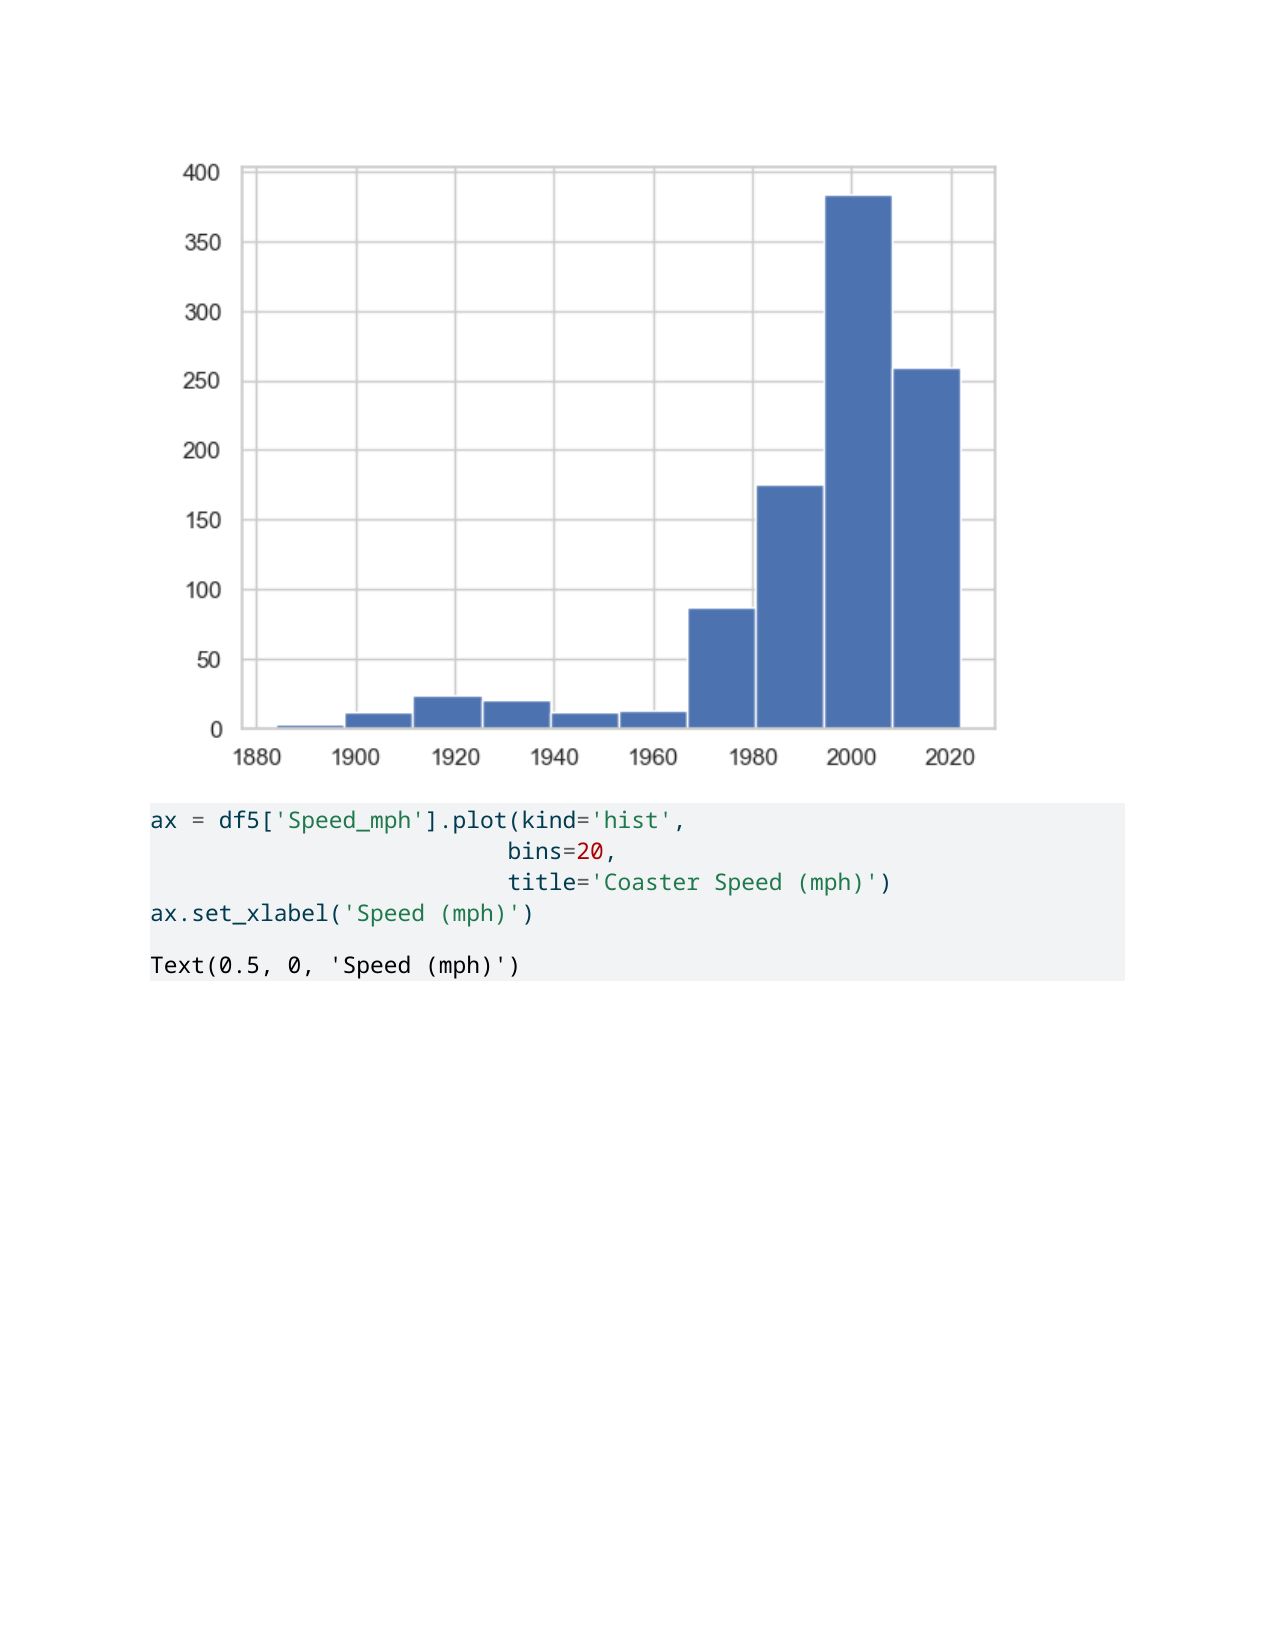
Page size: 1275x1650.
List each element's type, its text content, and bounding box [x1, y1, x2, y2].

picture [168, 150, 1009, 785]
text ax = df5['Speed_mph'].plot(kind='hist', bins=20, title='Coaster Speed (mph)') ax.set_xlabel('Speed (mph)') [150, 803, 1125, 928]
text Text(0.5, 0, 'Speed (mph)') [150, 949, 1125, 981]
